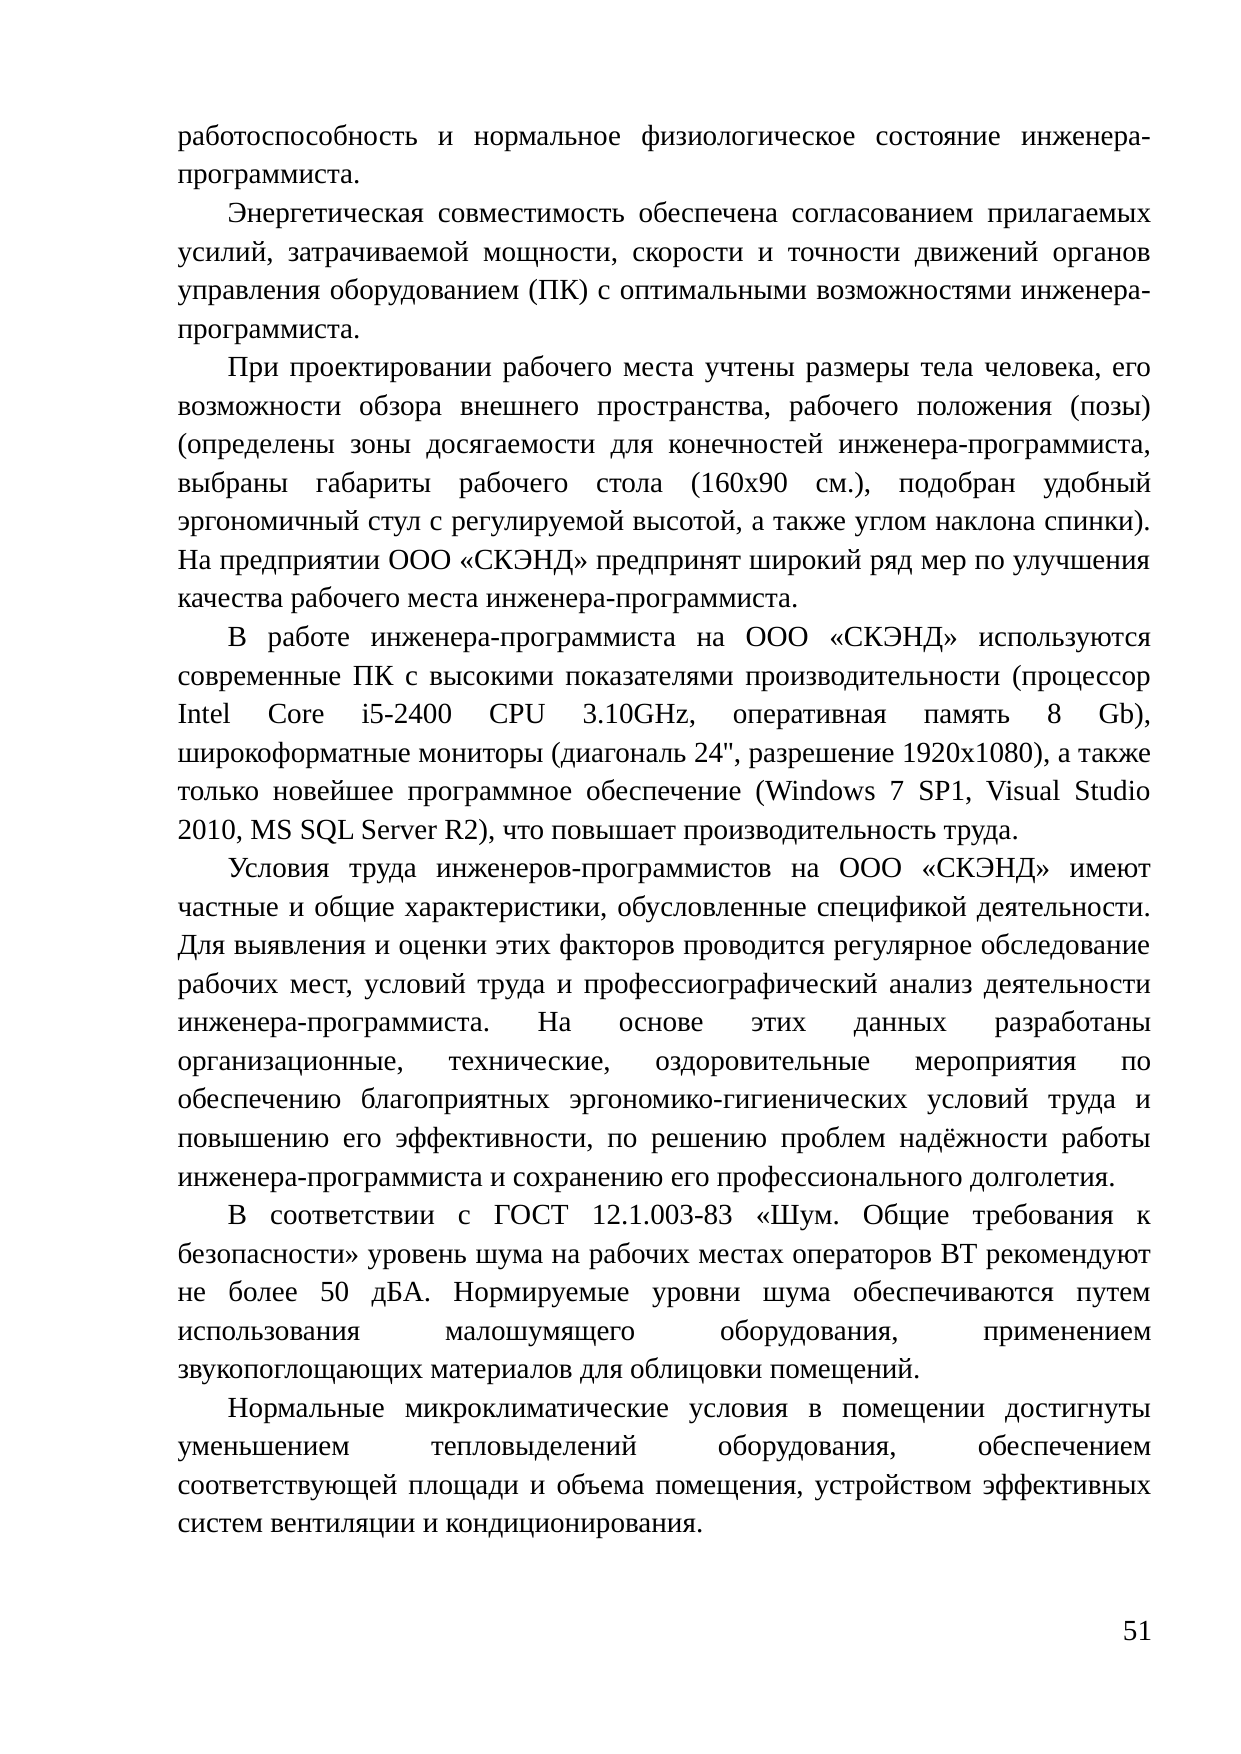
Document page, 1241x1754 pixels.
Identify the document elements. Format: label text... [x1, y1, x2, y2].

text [177, 118, 1152, 190]
text Условия труда инженеров-программистов на ООО «СКЭНД» имеют частные и общие характеристики, обусловленные спецификой деятельности. Для выявления и оценки этих факторов проводится регулярное обследование рабочих мест, условий труда и профессиографический анализ деятельности инженера-программиста. На основе этих данных разработаны организационные, технические, оздоровительные мероприятия по обеспечению благоприятных эргономико-гигиенических условий труда и повышению его эффективности, по решению проблем надёжности работы инженера-программиста и сохранению его профессионального долголетия. [177, 850, 1152, 1192]
text В соответствии с ГОСТ 12.1.003-83 «Шум. Общие требования к безопасности» уровень шума на рабочих местах операторов ВТ рекомендуют не более 50 дБА. Нормируемые уровни шума обеспечиваются путем использования малошумящего оборудования, применением звукопоглощающих материалов для облицовки помещений. [177, 1197, 1152, 1385]
text В работе инженера-программиста на ООО «СКЭНД» используются современные ПК с высокими показателями производительности (процессор Intel Core i5-2400 CPU 3.10GHz, оперативная память 8 Gb), широкоформатные мониторы (диагональ 24'', разрешение 1920x1080), а также только новейшее программное обеспечение (Windows 7 SP1, Visual Studio 2010, MS SQL Server R2), что повышает производительность труда. [177, 619, 1152, 845]
text Энергетическая совместимость обеспечена согласованием прилагаемых усилий, затрачиваемой мощности, скорости и точности движений органов управления оборудованием (ПК) с оптимальными возможностями инженера-программиста. [177, 195, 1152, 344]
text При проектировании рабочего места учтены размеры тела человека, его возможности обзора внешнего пространства, рабочего положения (позы) (определены зоны досягаемости для конечностей инженера-программиста, выбраны габариты рабочего стола (160x90 см.), подобран удобный эргономичный стул с регулируемой высотой, а также углом наклона спинки). На предприятии ООО «СКЭНД» предпринят широкий ряд мер по улучшения качества рабочего места инженера-программиста. [177, 349, 1152, 614]
text Нормальные микроклиматические условия в помещении достигнуты уменьшением тепловыделений оборудования, обеспечением соответствующей площади и объема помещения, устройством эффективных систем вентиляции и кондиционирования. [177, 1390, 1152, 1539]
